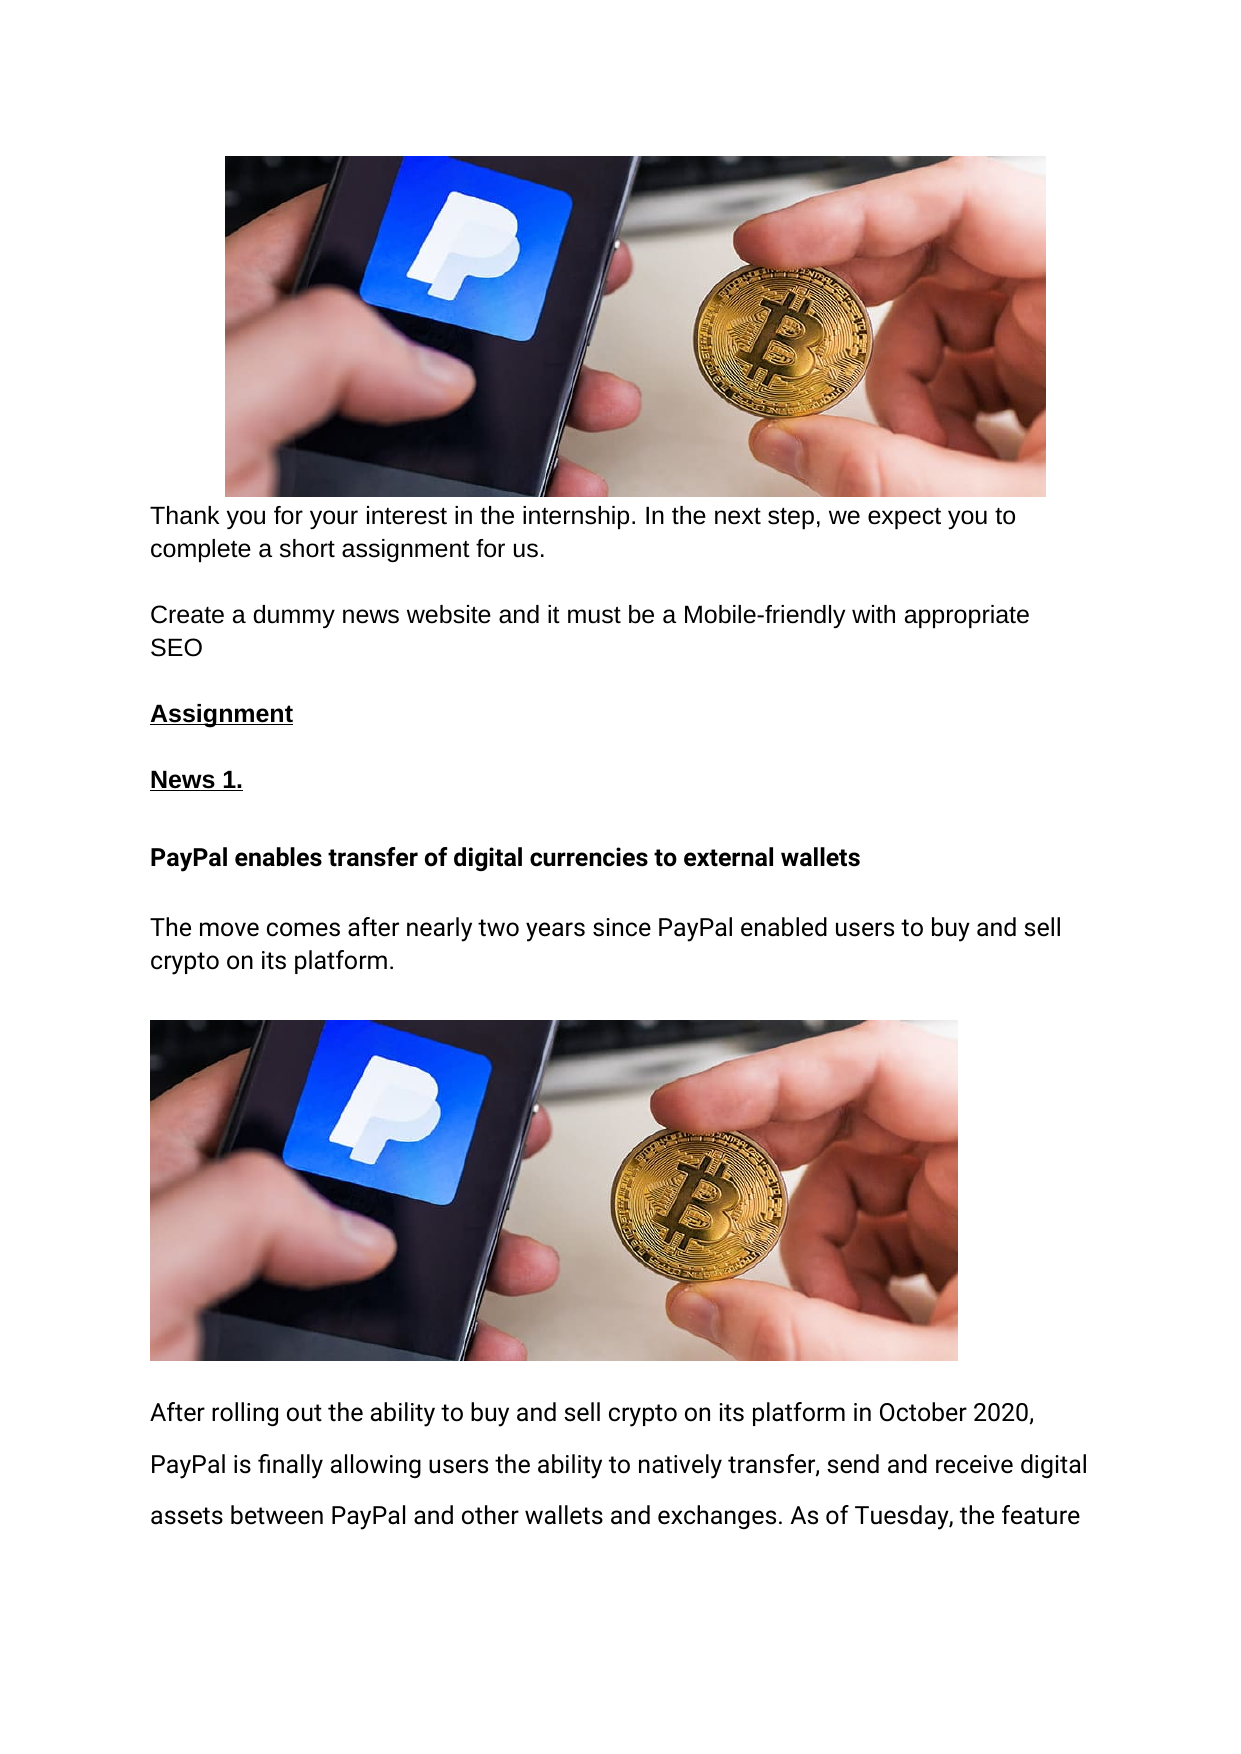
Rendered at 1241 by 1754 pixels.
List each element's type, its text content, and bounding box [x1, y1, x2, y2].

subtitle PayPal enables transfer of digital currencies to external wallets [150, 843, 1090, 873]
text Create a dummy news website and it must be a Mobile-friendly with appropriate SEO Assignment [150, 600, 1090, 728]
text The move comes after nearly two years since PayPal enabled users to buy and sell crypto on its platform. [150, 913, 1090, 976]
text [150, 1398, 1090, 1531]
picture [150, 1020, 958, 1361]
text News 1. [150, 765, 1090, 794]
picture [225, 156, 1046, 497]
